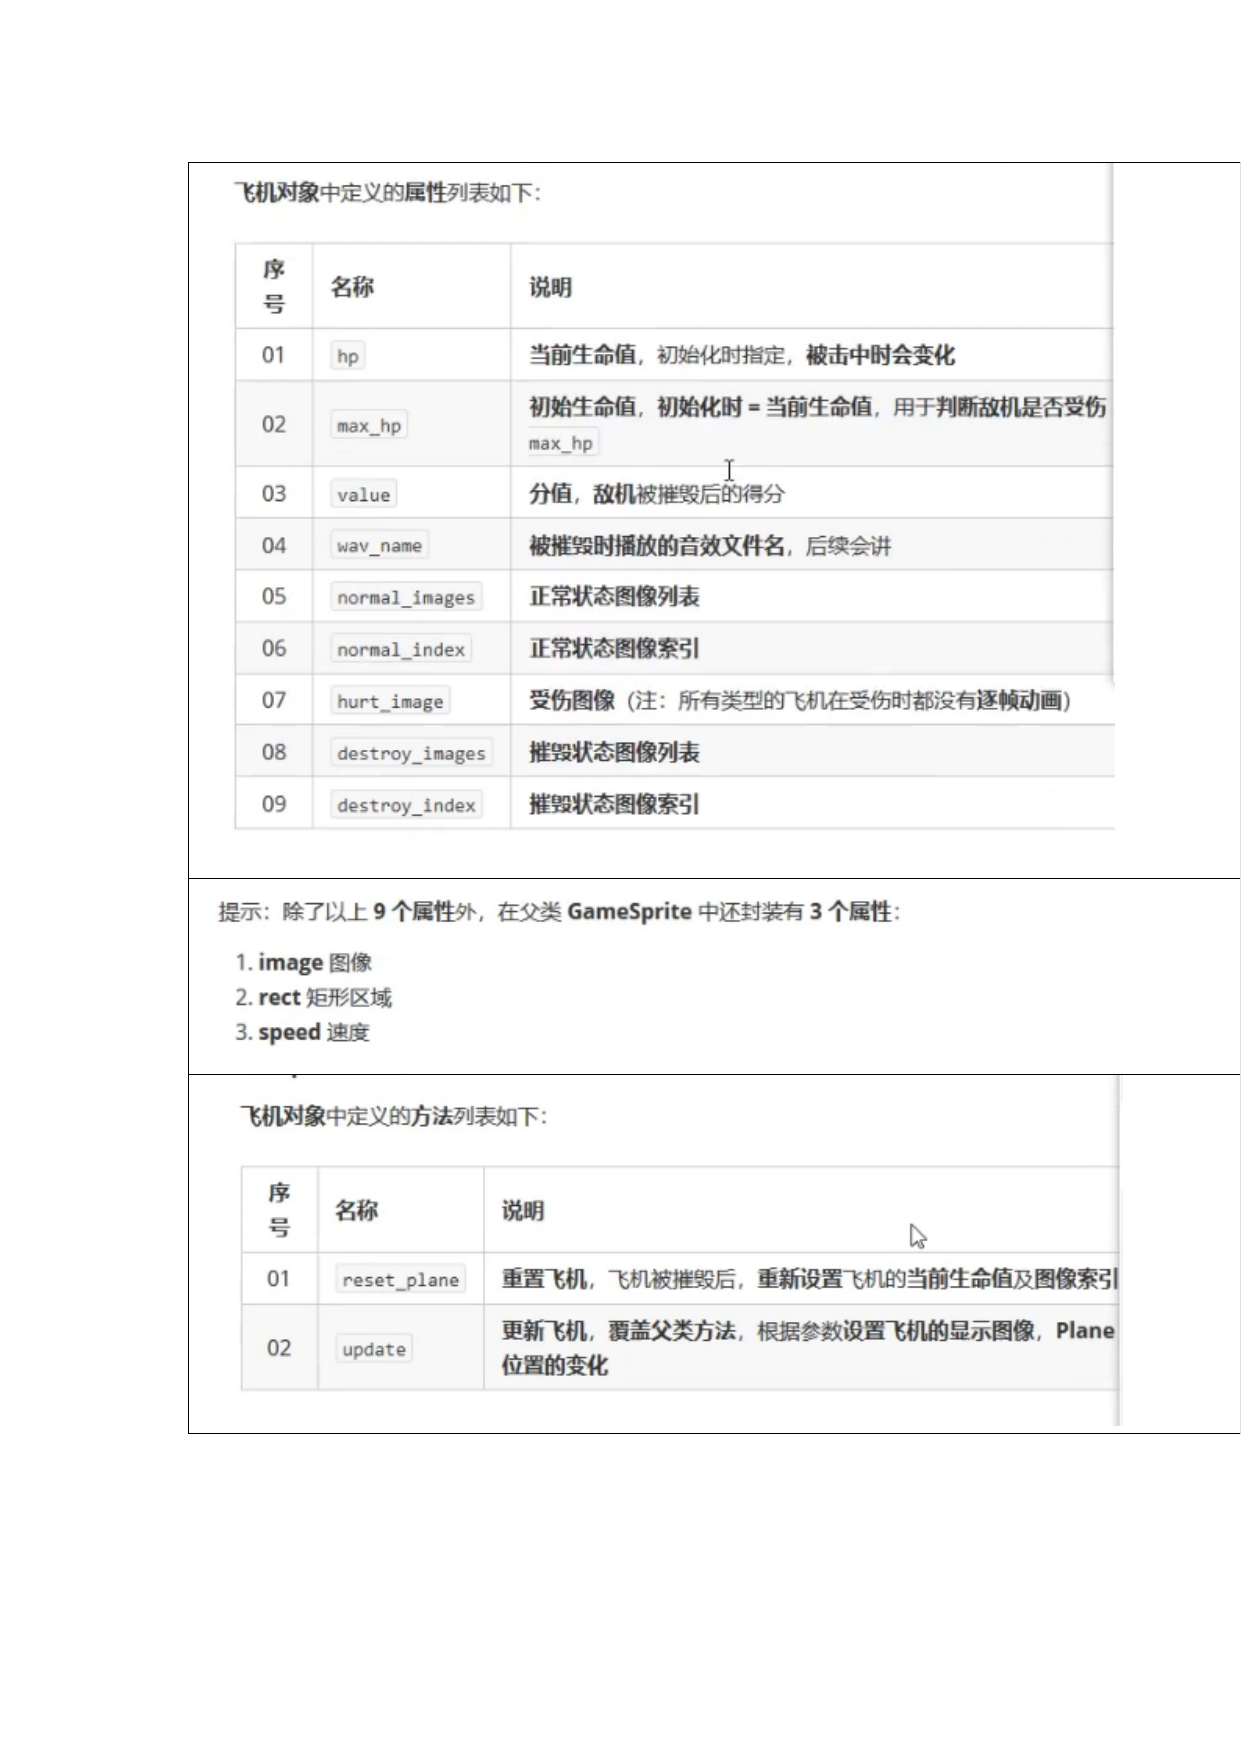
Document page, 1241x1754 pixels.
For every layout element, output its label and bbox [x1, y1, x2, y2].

table_cell [189, 1075, 1240, 1433]
table_cell [189, 879, 1240, 1074]
picture [199, 163, 1115, 846]
table_cell [189, 163, 1240, 878]
picture [199, 1075, 1123, 1426]
picture [199, 879, 1033, 1059]
